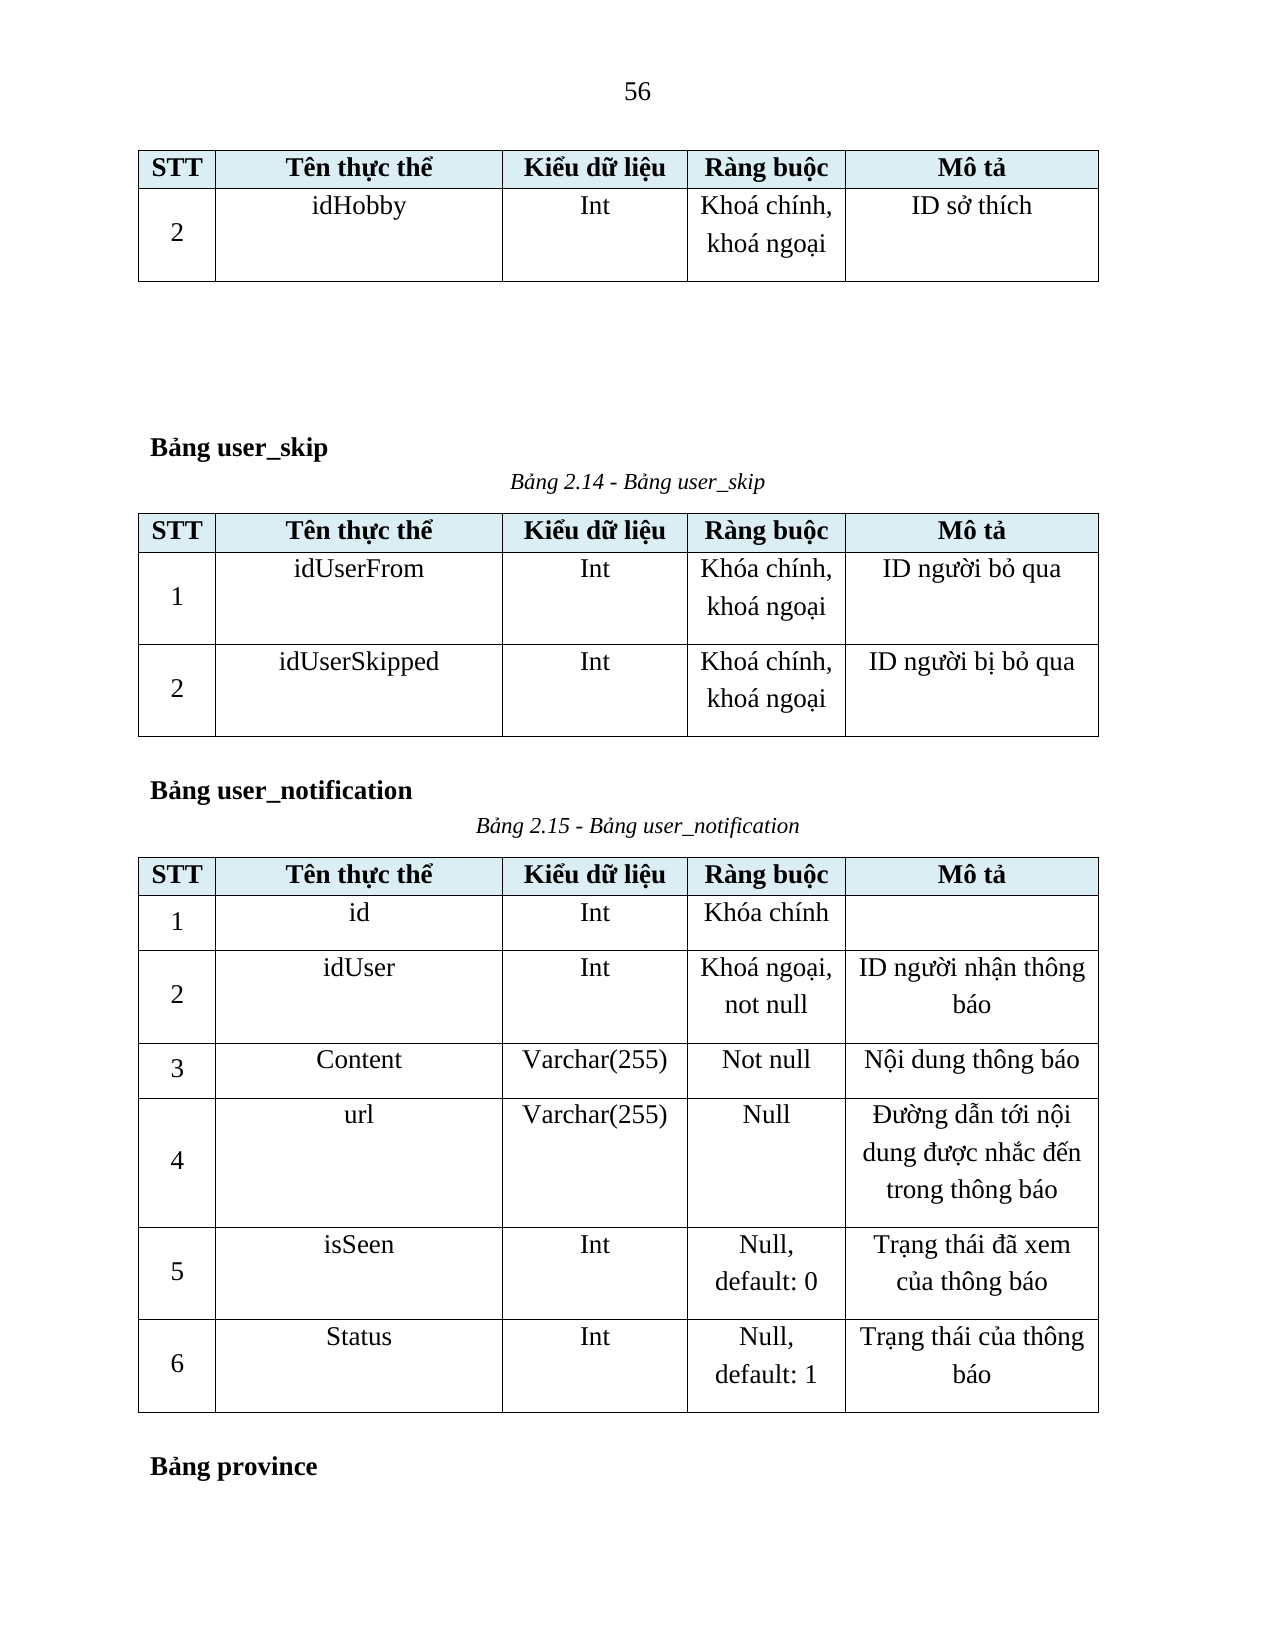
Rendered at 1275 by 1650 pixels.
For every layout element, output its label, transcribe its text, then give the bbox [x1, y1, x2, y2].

table_cell Int [503, 553, 687, 644]
table_cell 2 [139, 951, 215, 1042]
table_cell ID sở thích [846, 189, 1098, 281]
text Bảng 2.14 - Bảng user_skip [150, 468, 1125, 494]
table_header Ràng buộc [688, 151, 845, 188]
table_cell Null [688, 1099, 845, 1227]
table_cell Int [503, 1228, 687, 1319]
table_header Ràng buộc [688, 858, 845, 895]
table_cell Đường dẫn tới nội dung được nhắc đến trong thông báo [846, 1099, 1098, 1227]
table_cell isSeen [216, 1228, 502, 1319]
text Bảng province [150, 1450, 1125, 1481]
table_cell 1 [139, 896, 215, 950]
table_cell Khoá chính, khoá ngoại [688, 189, 845, 281]
table_cell Int [503, 1320, 687, 1412]
table_cell Int [503, 896, 687, 950]
table_cell ID người bị bỏ qua [846, 645, 1098, 736]
table_cell idHobby [216, 189, 502, 281]
table_cell Khoá chính, khoá ngoại [688, 645, 845, 736]
table_header Kiểu dữ liệu [503, 858, 687, 895]
table_cell Trạng thái đã xem của thông báo [846, 1228, 1098, 1319]
table_cell 2 [139, 645, 215, 736]
table_header STT [139, 514, 215, 552]
table_cell [846, 896, 1098, 950]
table_cell Int [503, 645, 687, 736]
table_cell 2 [139, 189, 215, 281]
table_header Tên thực thể [216, 514, 502, 552]
table_header Tên thực thể [216, 151, 502, 188]
table_header Mô tả [846, 151, 1098, 188]
table_cell Khóa chính [688, 896, 845, 950]
text Bảng 2.15 - Bảng user_notification [150, 812, 1125, 838]
table_cell Int [503, 951, 687, 1042]
table_cell Status [216, 1320, 502, 1412]
text Bảng user_skip [150, 431, 1125, 462]
table_cell 6 [139, 1320, 215, 1412]
table_cell Content [216, 1044, 502, 1097]
table_cell 1 [139, 553, 215, 644]
table_cell idUserSkipped [216, 645, 502, 736]
table_cell Int [503, 189, 687, 281]
table_cell Varchar(255) [503, 1044, 687, 1097]
table_header Ràng buộc [688, 514, 845, 552]
table_header Mô tả [846, 858, 1098, 895]
table_cell Trạng thái của thông báo [846, 1320, 1098, 1412]
table_cell url [216, 1099, 502, 1227]
table_cell 4 [139, 1099, 215, 1227]
table_header Mô tả [846, 514, 1098, 552]
table_cell idUser [216, 951, 502, 1042]
table_header STT [139, 858, 215, 895]
table_cell idUserFrom [216, 553, 502, 644]
table_cell 3 [139, 1044, 215, 1097]
table_cell 5 [139, 1228, 215, 1319]
text Bảng user_notification [150, 774, 1125, 806]
table_header Kiểu dữ liệu [503, 151, 687, 188]
table_cell Khoá ngoại, not null [688, 951, 845, 1042]
table_cell Khóa chính, khoá ngoại [688, 553, 845, 644]
table_cell Null, default: 1 [688, 1320, 845, 1412]
table_header Kiểu dữ liệu [503, 514, 687, 552]
table_cell ID người nhận thông báo [846, 951, 1098, 1042]
table_cell ID người bỏ qua [846, 553, 1098, 644]
table_header STT [139, 151, 215, 188]
table_cell Varchar(255) [503, 1099, 687, 1227]
table_header Tên thực thể [216, 858, 502, 895]
table_cell Null, default: 0 [688, 1228, 845, 1319]
table_cell id [216, 896, 502, 950]
table_cell Nội dung thông báo [846, 1044, 1098, 1097]
table_cell Not null [688, 1044, 845, 1097]
